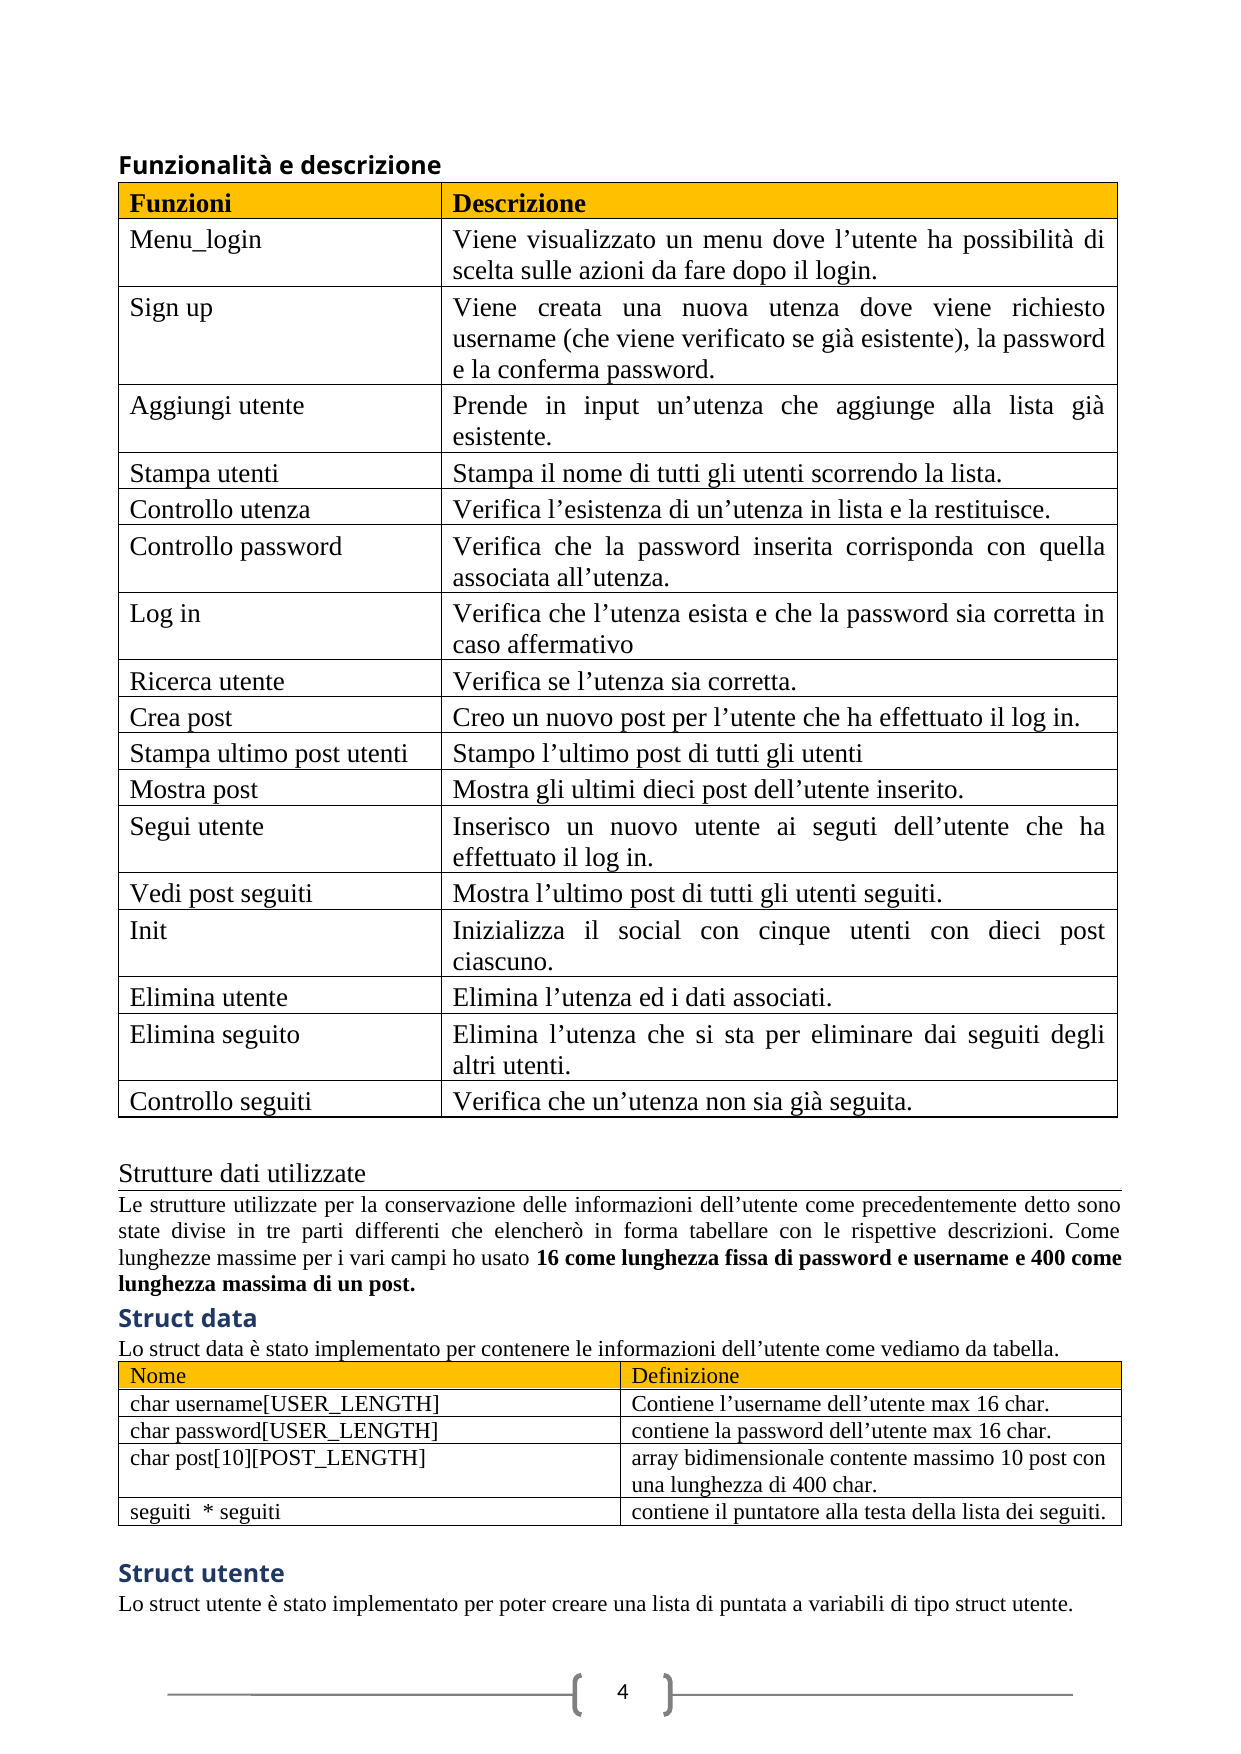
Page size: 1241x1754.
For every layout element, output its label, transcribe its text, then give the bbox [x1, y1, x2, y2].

table_cell Stampa ultimo post utenti [119, 733, 441, 768]
table_cell char password[USER_LENGTH] [119, 1417, 620, 1443]
text Lo struct data è stato implementato per contenere le informazioni dell’utente come vediamo da tabella. [118, 1335, 1122, 1361]
subtitle Funzionalità e descrizione [118, 148, 1122, 182]
text Strutture dati utilizzate [118, 1157, 1122, 1190]
table_cell char post[10][POST_LENGTH] [119, 1444, 620, 1497]
table_cell Controllo utenza [119, 489, 441, 524]
table_cell Sign up [119, 287, 441, 384]
text Le strutture utilizzate per la conservazione delle informazioni dell’utente come precedentemente detto sono state divise in tre parti differenti che elencherò in forma tabellare con le rispettive descrizioni. Come lunghezze massime per i vari campi ho usato 16 come lunghezza fissa di password e username e 400 come lunghezza massima di un post. [118, 1191, 1122, 1297]
table_cell Verifica che l’utenza esista e che la password sia corretta in caso affermativo [442, 593, 1117, 659]
table_cell seguiti * seguiti [119, 1498, 620, 1524]
table_cell Verifica che la password inserita corrisponda con quella associata all’utenza. [442, 525, 1117, 592]
table_cell Inizializza il social con cinque utenti con dieci post ciascuno. [442, 910, 1117, 976]
table_header Nome [119, 1362, 620, 1388]
subtitle Struct utente [118, 1556, 1122, 1590]
table_cell Mostra gli ultimi dieci post dell’utente inserito. [442, 770, 1117, 805]
table_cell Stampa il nome di tutti gli utenti scorrendo la lista. [442, 453, 1117, 488]
table_cell Stampo l’ultimo post di tutti gli utenti [442, 733, 1117, 768]
table_header Descrizione [442, 183, 1117, 218]
table_cell Creo un nuovo post per l’utente che ha effettuato il log in. [442, 697, 1117, 732]
table_cell Viene visualizzato un menu dove l’utente ha possibilità di scelta sulle azioni da fare dopo il login. [442, 219, 1117, 286]
table_cell Mostra post [119, 770, 441, 805]
table_cell Elimina l’utenza che si sta per eliminare dai seguiti degli altri utenti. [442, 1014, 1117, 1080]
table_cell Vedi post seguiti [119, 873, 441, 909]
table_cell Aggiungi utente [119, 385, 441, 452]
table_cell char username[USER_LENGTH] [119, 1390, 620, 1416]
subtitle Struct data [118, 1301, 1122, 1335]
table_cell Controllo password [119, 525, 441, 592]
table_cell Ricerca utente [119, 660, 441, 696]
table_cell Elimina utente [119, 977, 441, 1012]
table_cell Prende in input un’utenza che aggiunge alla lista già esistente. [442, 385, 1117, 452]
table_cell contiene il puntatore alla testa della lista dei seguiti. [621, 1498, 1121, 1524]
table_cell Elimina seguito [119, 1014, 441, 1080]
table_cell Menu_login [119, 219, 441, 286]
table_cell Stampa utenti [119, 453, 441, 488]
table_cell Crea post [119, 697, 441, 732]
table_header Definizione [621, 1362, 1121, 1388]
table_cell Viene creata una nuova utenza dove viene richiesto username (che viene verificato se già esistente), la password e la conferma password. [442, 287, 1117, 384]
table_cell Verifica se l’utenza sia corretta. [442, 660, 1117, 696]
table_cell Segui utente [119, 806, 441, 872]
text Lo struct utente è stato implementato per poter creare una lista di puntata a variabili di tipo struct utente. [118, 1590, 1122, 1616]
table_cell Inserisco un nuovo utente ai seguti dell’utente che ha effettuato il log in. [442, 806, 1117, 872]
table_cell Controllo seguiti [119, 1081, 441, 1116]
table_cell Verifica l’esistenza di un’utenza in lista e la restituisce. [442, 489, 1117, 524]
table_cell Init [119, 910, 441, 976]
table_cell array bidimensionale contente massimo 10 post con una lunghezza di 400 char. [621, 1444, 1121, 1497]
table_cell Elimina l’utenza ed i dati associati. [442, 977, 1117, 1012]
table_cell Log in [119, 593, 441, 659]
table_cell Contiene l’username dell’utente max 16 char. [621, 1390, 1121, 1416]
table_cell contiene la password dell’utente max 16 char. [621, 1417, 1121, 1443]
table_header Funzioni [119, 183, 441, 218]
table_cell Mostra l’ultimo post di tutti gli utenti seguiti. [442, 873, 1117, 909]
table_cell Verifica che un’utenza non sia già seguita. [442, 1081, 1117, 1116]
